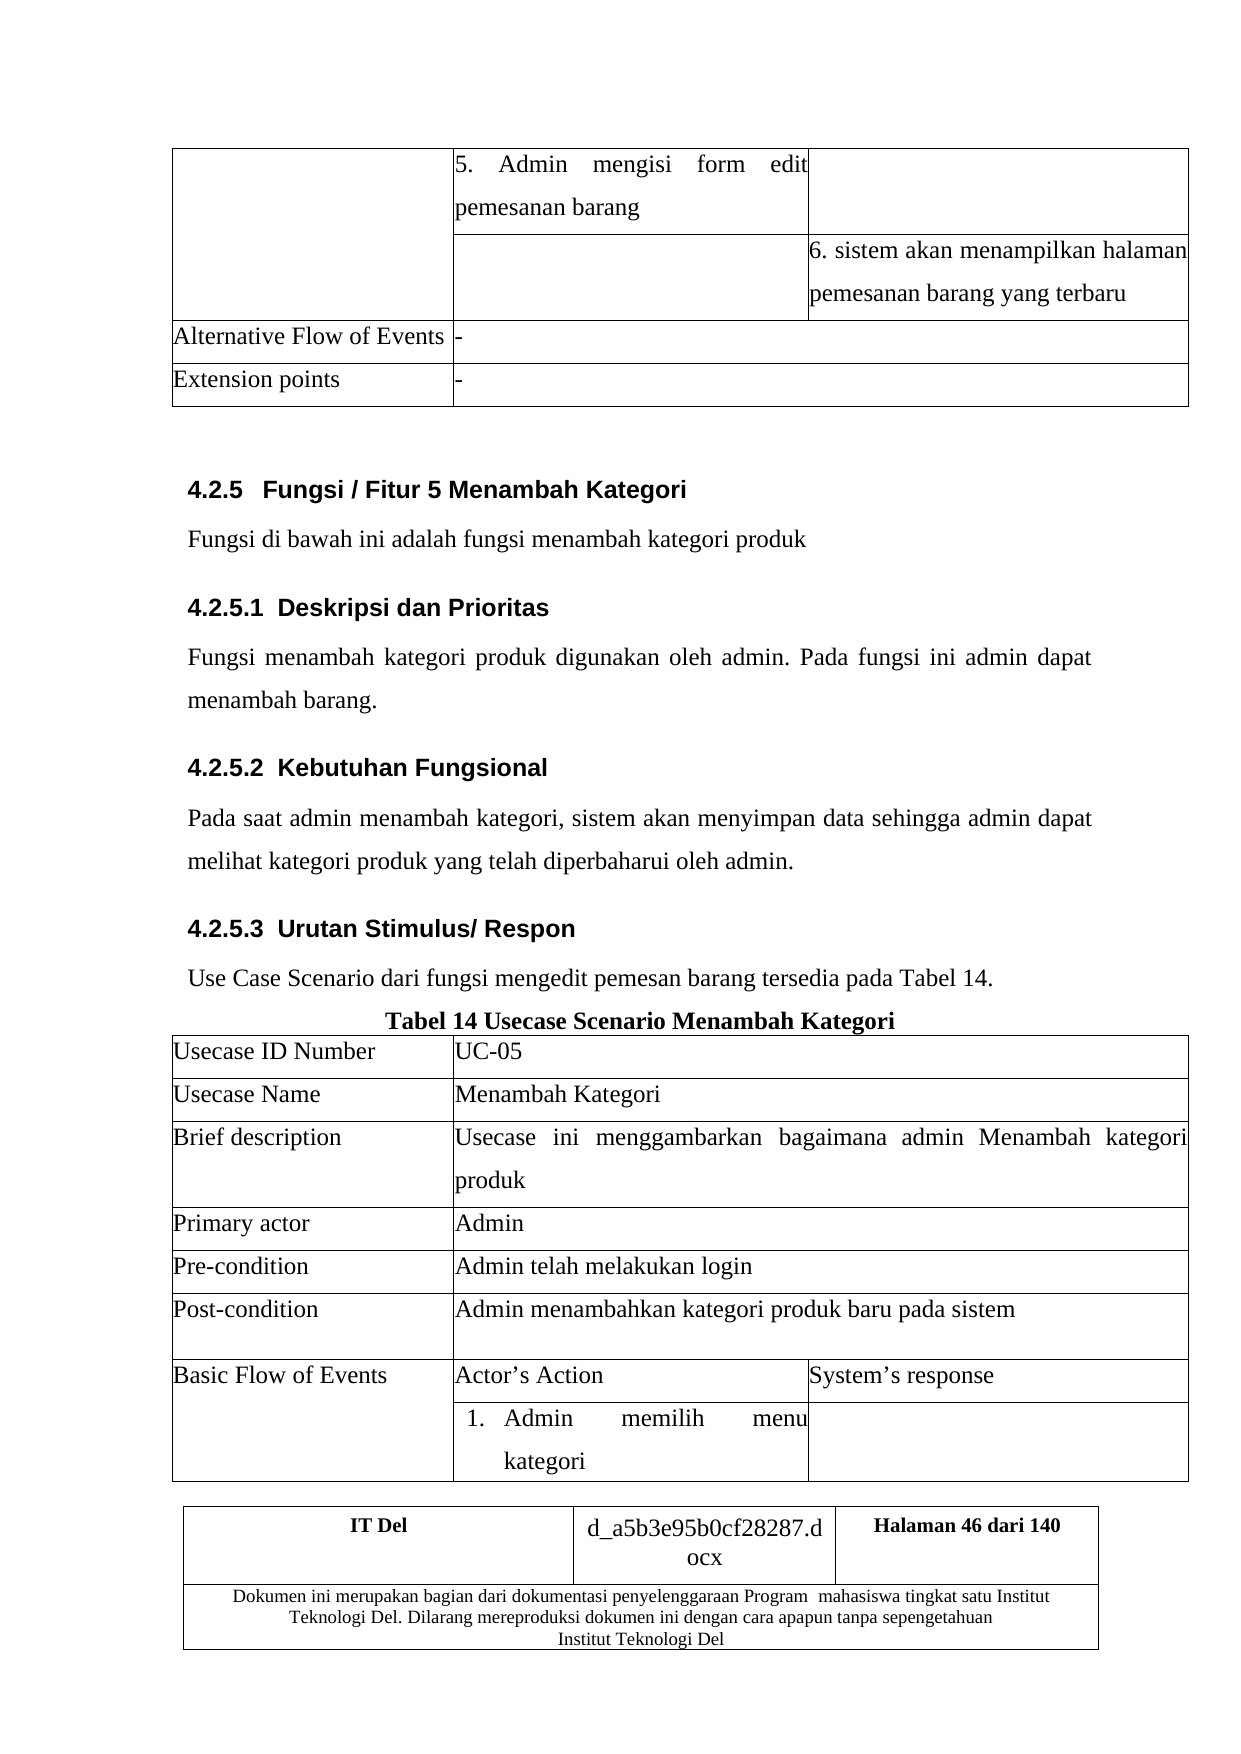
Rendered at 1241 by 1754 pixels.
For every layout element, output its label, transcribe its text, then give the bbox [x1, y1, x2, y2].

table_header Usecase ID Number [173, 1036, 453, 1078]
text Fungsi menambah kategori produk digunakan oleh admin. Pada fungsi ini admin dapat menambah barang. [187, 642, 1092, 714]
text Fungsi di bawah ini adalah fungsi menambah kategori produk [187, 524, 1092, 553]
table_cell - [454, 321, 1188, 363]
table_cell [809, 1403, 1188, 1481]
table_cell 6. sistem akan menampilkan halaman pemesanan barang yang terbaru [809, 235, 1188, 320]
text Use Case Scenario dari fungsi mengedit pemesan barang tersedia pada Tabel 14. [187, 963, 1092, 992]
text Tabel 14 Usecase Scenario Menambah Kategori [187, 1006, 1092, 1035]
table_cell Usecase ini menggambarkan bagaimana admin Menambah kategori produk [454, 1122, 1188, 1207]
table_cell Menambah Kategori [454, 1079, 1188, 1121]
table_cell Extension points [173, 364, 453, 406]
table_cell - [454, 364, 1188, 406]
table_cell System’s response [809, 1360, 1188, 1402]
table_cell Admin menambahkan kategori produk baru pada sistem [454, 1294, 1188, 1359]
text Pada saat admin menambah kategori, sistem akan menyimpan data sehingga admin dapat melihat kategori produk yang telah diperbaharui oleh admin. [187, 803, 1092, 874]
table_cell Pre-condition [173, 1251, 453, 1293]
table_cell Admin [454, 1208, 1188, 1250]
subtitle Deskripsi dan Prioritas [187, 593, 1092, 621]
subtitle Fungsi / Fitur 5 Menambah Kategori [187, 475, 1092, 504]
table_header UC-05 [454, 1036, 1188, 1078]
subtitle Urutan Stimulus/ Respon [187, 914, 1092, 943]
table_cell Actor’s Action [454, 1360, 808, 1402]
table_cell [454, 1403, 808, 1481]
table_cell 5. Admin mengisi form edit pemesanan barang [454, 149, 808, 234]
table_cell Admin telah melakukan login [454, 1251, 1188, 1293]
table_cell Post-condition [173, 1294, 453, 1359]
table_cell Basic Flow of Events [173, 1360, 453, 1481]
table_cell [809, 149, 1188, 234]
subtitle Kebutuhan Fungsional [187, 753, 1092, 782]
table_cell Brief description [173, 1122, 453, 1207]
table_cell Usecase Name [173, 1079, 453, 1121]
table_cell [454, 235, 808, 320]
table_cell Alternative Flow of Events [173, 321, 453, 363]
table_cell Primary actor [173, 1208, 453, 1250]
